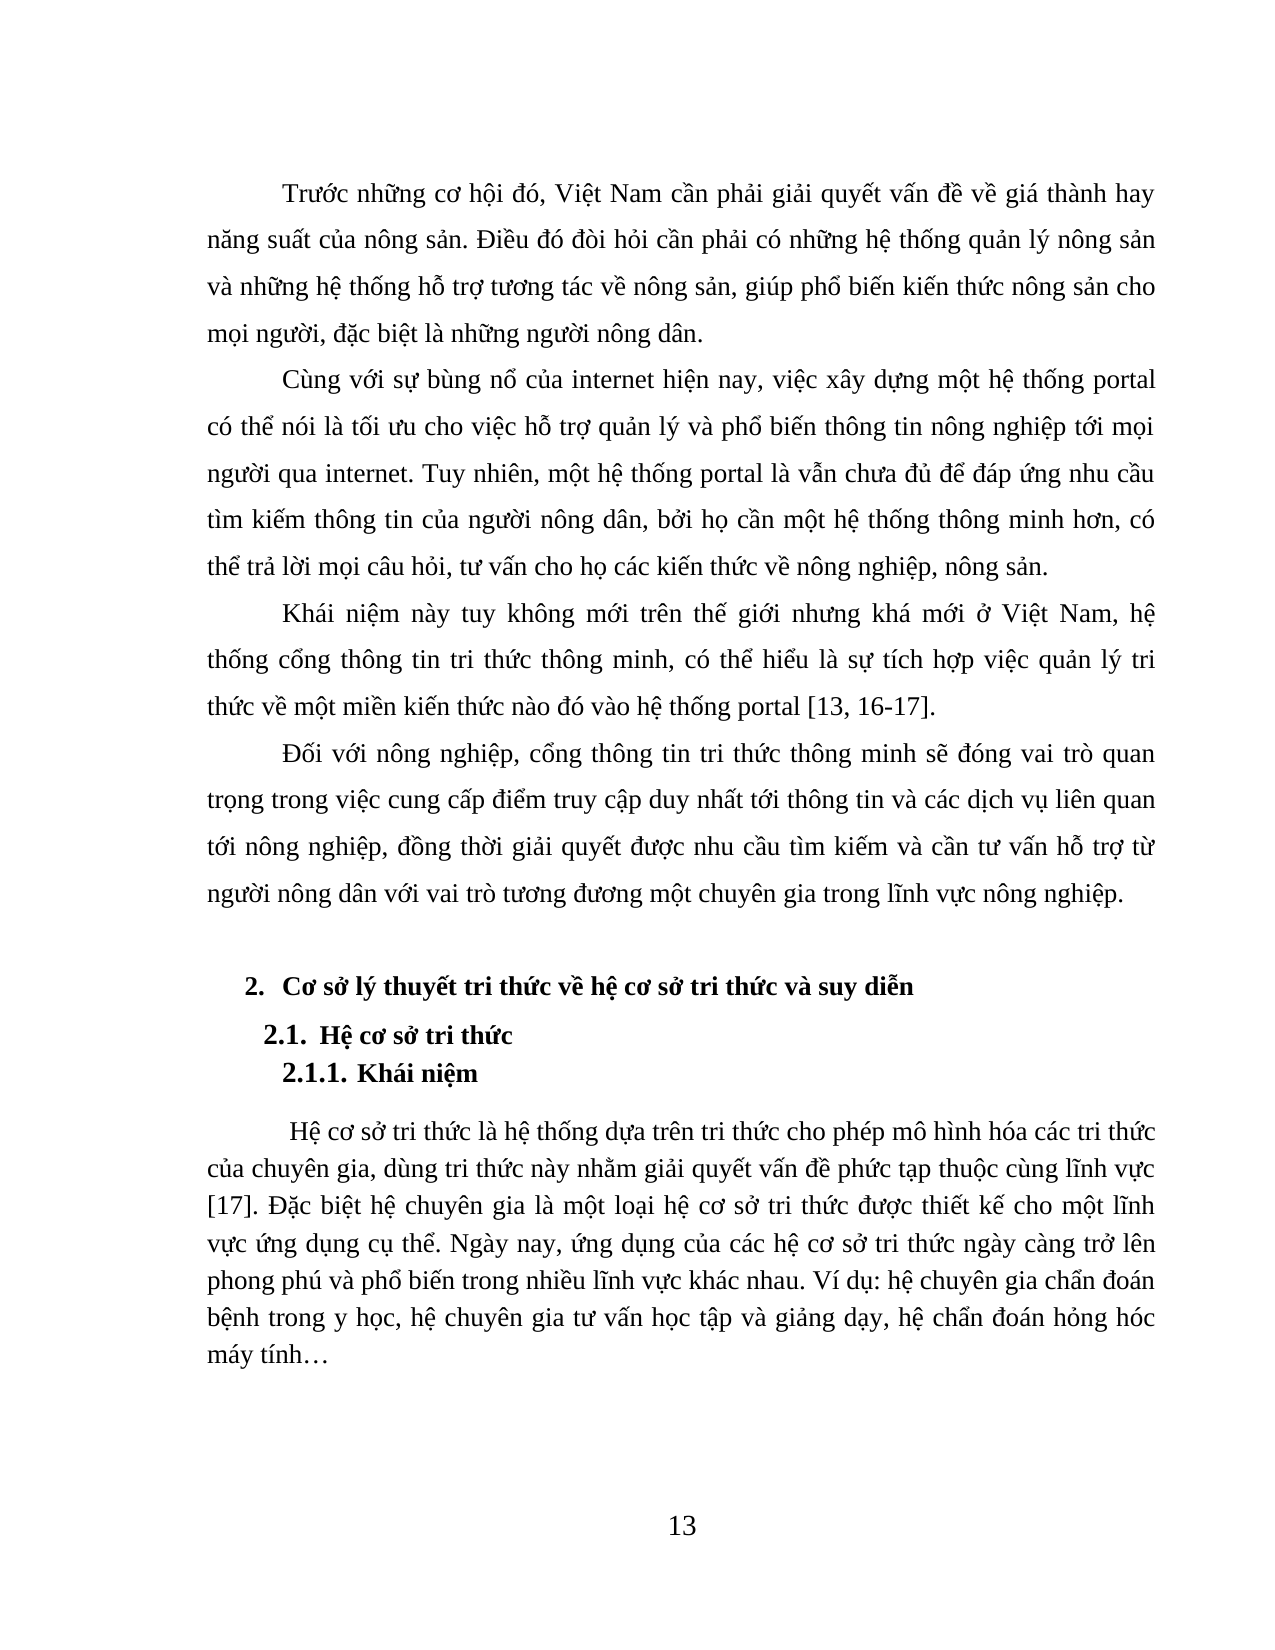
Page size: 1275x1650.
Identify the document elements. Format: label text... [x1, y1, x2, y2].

text Đối với nông nghiệp, cổng thông tin tri thức thông minh sẽ đóng vai trò quan trọng trong việc cung cấp điểm truy cập duy nhất tới thông tin và các dịch vụ liên quan tới nông nghiệp, đồng thời giải quyết được nhu cầu tìm kiếm và cần tư vấn hỗ trợ từ người nông dân với vai trò tương đương một chuyên gia trong lĩnh vực nông nghiệp. [207, 737, 1157, 908]
list Khái niệm [282, 1056, 1157, 1089]
text Cùng với sự bùng nổ của internet hiện nay, việc xây dựng một hệ thống portal có thể nói là tối ưu cho việc hỗ trợ quản lý và phổ biến thông tin nông nghiệp tới mọi người qua internet. Tuy nhiên, một hệ thống portal là vẫn chưa đủ để đáp ứng nhu cầu tìm kiếm thông tin của người nông dân, bởi họ cần một hệ thống thông minh hơn, có thể trả lời mọi câu hỏi, tư vấn cho họ các kiến thức về nông nghiệp, nông sản. [207, 364, 1157, 581]
text Hệ cơ sở tri thức là hệ thống dựa trên tri thức cho phép mô hình hóa các tri thức của chuyên gia, dùng tri thức này nhằm giải quyết vấn đề phức tạp thuộc cùng lĩnh vực [17]. Đặc biệt hệ chuyên gia là một loại hệ cơ sở tri thức được thiết kế cho một lĩnh vực ứng dụng cụ thể. Ngày nay, ứng dụng của các hệ cơ sở tri thức ngày càng trở lên phong phú và phổ biến trong nhiều lĩnh vực khác nhau. Ví dụ: hệ chuyên gia chẩn đoán bệnh trong y học, hệ chuyên gia tư vấn học tập và giảng dạy, hệ chẩn đoán hỏng hóc máy tính… [207, 1115, 1157, 1370]
list Cơ sở lý thuyết tri thức về hệ cơ sở tri thức và suy diễn [244, 970, 1157, 1001]
text Trước những cơ hội đó, Việt Nam cần phải giải quyết vấn đề về giá thành hay năng suất của nông sản. Điều đó đòi hỏi cần phải có những hệ thống quản lý nông sản và những hệ thống hỗ trợ tương tác về nông sản, giúp phổ biến kiến thức nông sản cho mọi người, đặc biệt là những người nông dân. [207, 177, 1157, 348]
list Hệ cơ sở tri thức [263, 1017, 1157, 1051]
text Khái niệm này tuy không mới trên thế giới nhưng khá mới ở Việt Nam, hệ thống cổng thông tin tri thức thông minh, có thể hiểu là sự tích hợp việc quản lý tri thức về một miền kiến thức nào đó vào hệ thống portal [13, 16-17]. [207, 597, 1157, 721]
